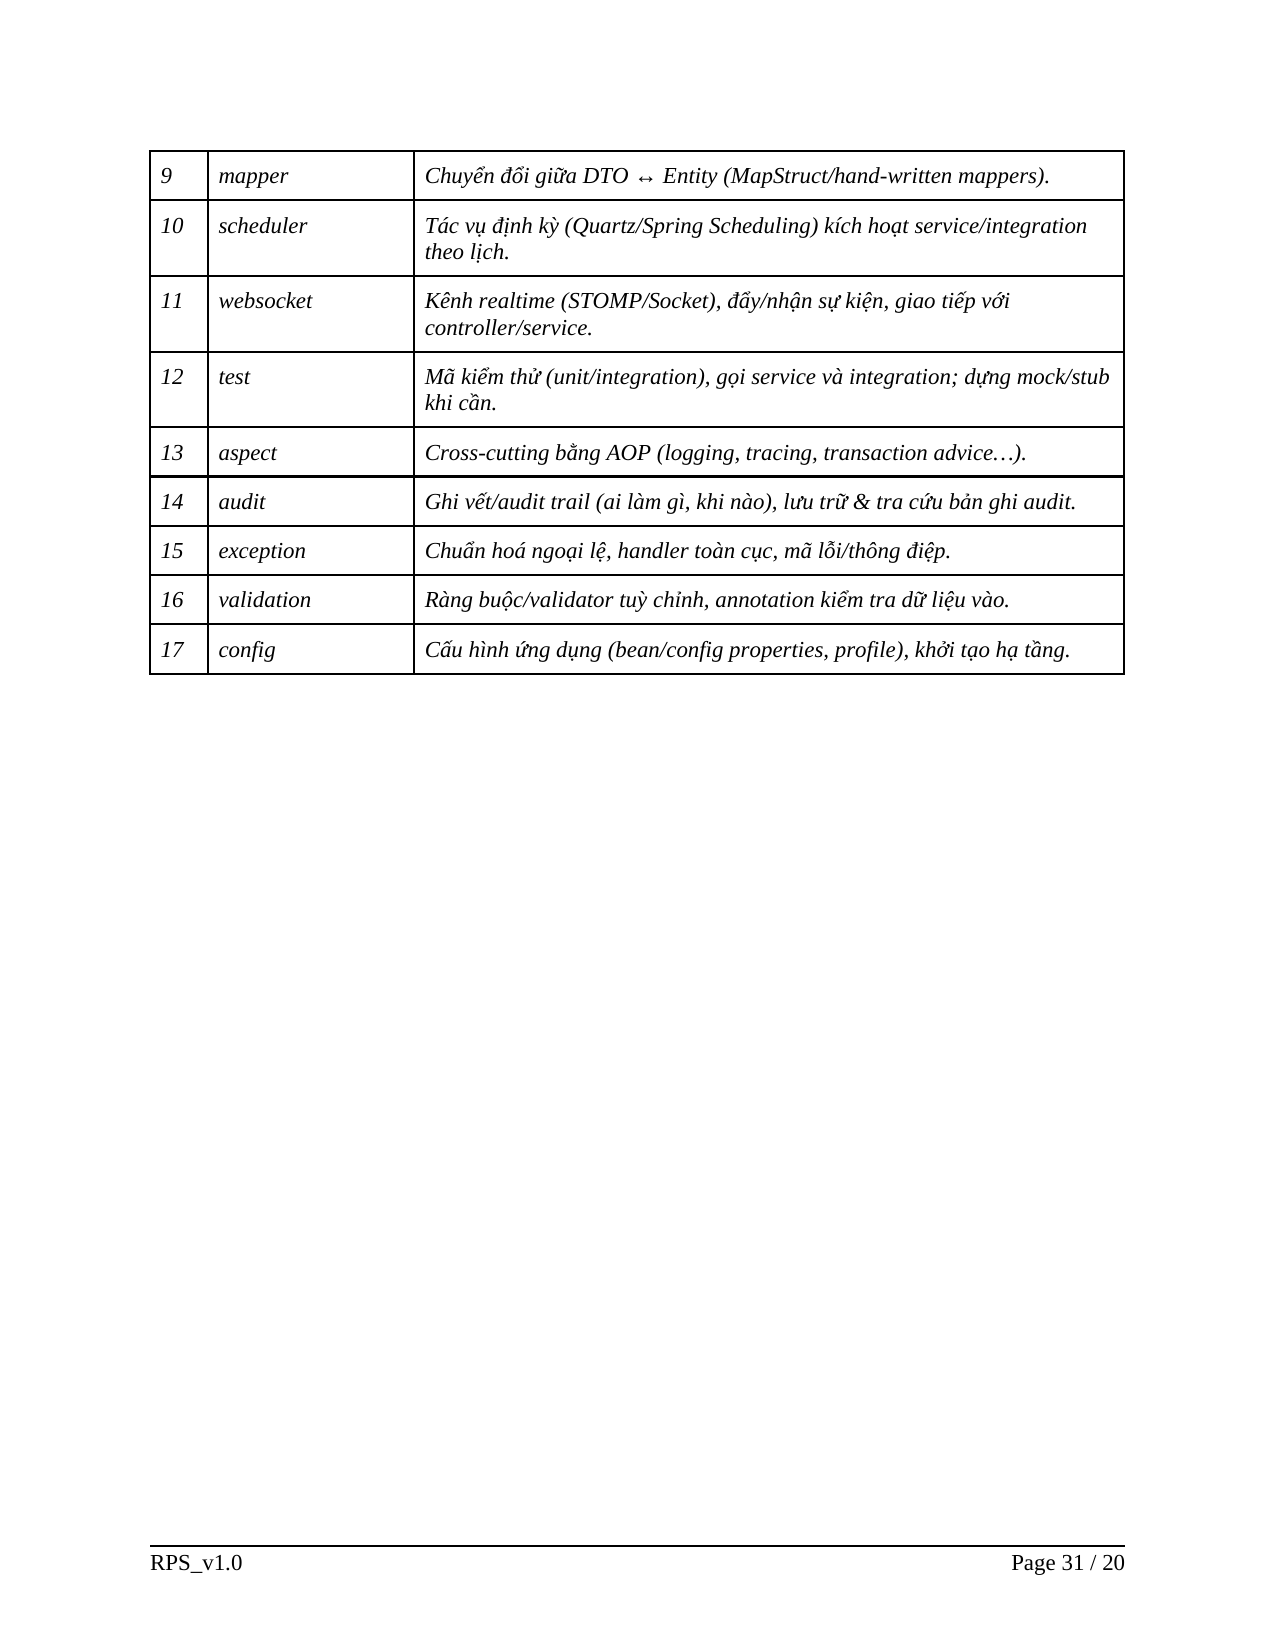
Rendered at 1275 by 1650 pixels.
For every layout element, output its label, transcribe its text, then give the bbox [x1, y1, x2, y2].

table_cell Tác vụ định kỳ (Quartz/Spring Scheduling) kích hoạt service/integration theo lịch. [415, 201, 1123, 275]
table_cell test [209, 353, 413, 426]
table_cell config [209, 625, 413, 672]
table_cell 13 [151, 428, 207, 475]
table_cell 17 [151, 625, 207, 672]
table_cell 10 [151, 201, 207, 275]
table_cell Ghi vết/audit trail (ai làm gì, khi nào), lưu trữ & tra cứu bản ghi audit. [415, 478, 1123, 525]
table_cell Mã kiểm thử (unit/integration), gọi service và integration; dựng mock/stub khi cần. [415, 353, 1123, 426]
table_cell mapper [209, 152, 413, 199]
table_cell Kênh realtime (STOMP/Socket), đẩy/nhận sự kiện, giao tiếp với controller/service. [415, 277, 1123, 351]
table_cell websocket [209, 277, 413, 351]
table_cell Cross-cutting bằng AOP (logging, tracing, transaction advice…). [415, 428, 1123, 475]
table_cell 15 [151, 527, 207, 574]
table_cell aspect [209, 428, 413, 475]
table_cell 12 [151, 353, 207, 426]
table_cell Chuẩn hoá ngoại lệ, handler toàn cục, mã lỗi/thông điệp. [415, 527, 1123, 574]
table_cell 14 [151, 478, 207, 525]
table_cell validation [209, 576, 413, 623]
table_cell exception [209, 527, 413, 574]
table_cell Chuyển đổi giữa DTO ↔ Entity (MapStruct/hand-written mappers). [415, 152, 1123, 199]
table_cell scheduler [209, 201, 413, 275]
table_cell 11 [151, 277, 207, 351]
table_cell Ràng buộc/validator tuỳ chỉnh, annotation kiểm tra dữ liệu vào. [415, 576, 1123, 623]
table_cell 16 [151, 576, 207, 623]
table_cell 9 [151, 152, 207, 199]
table_cell Cấu hình ứng dụng (bean/config properties, profile), khởi tạo hạ tầng. [415, 625, 1123, 672]
table_cell audit [209, 478, 413, 525]
